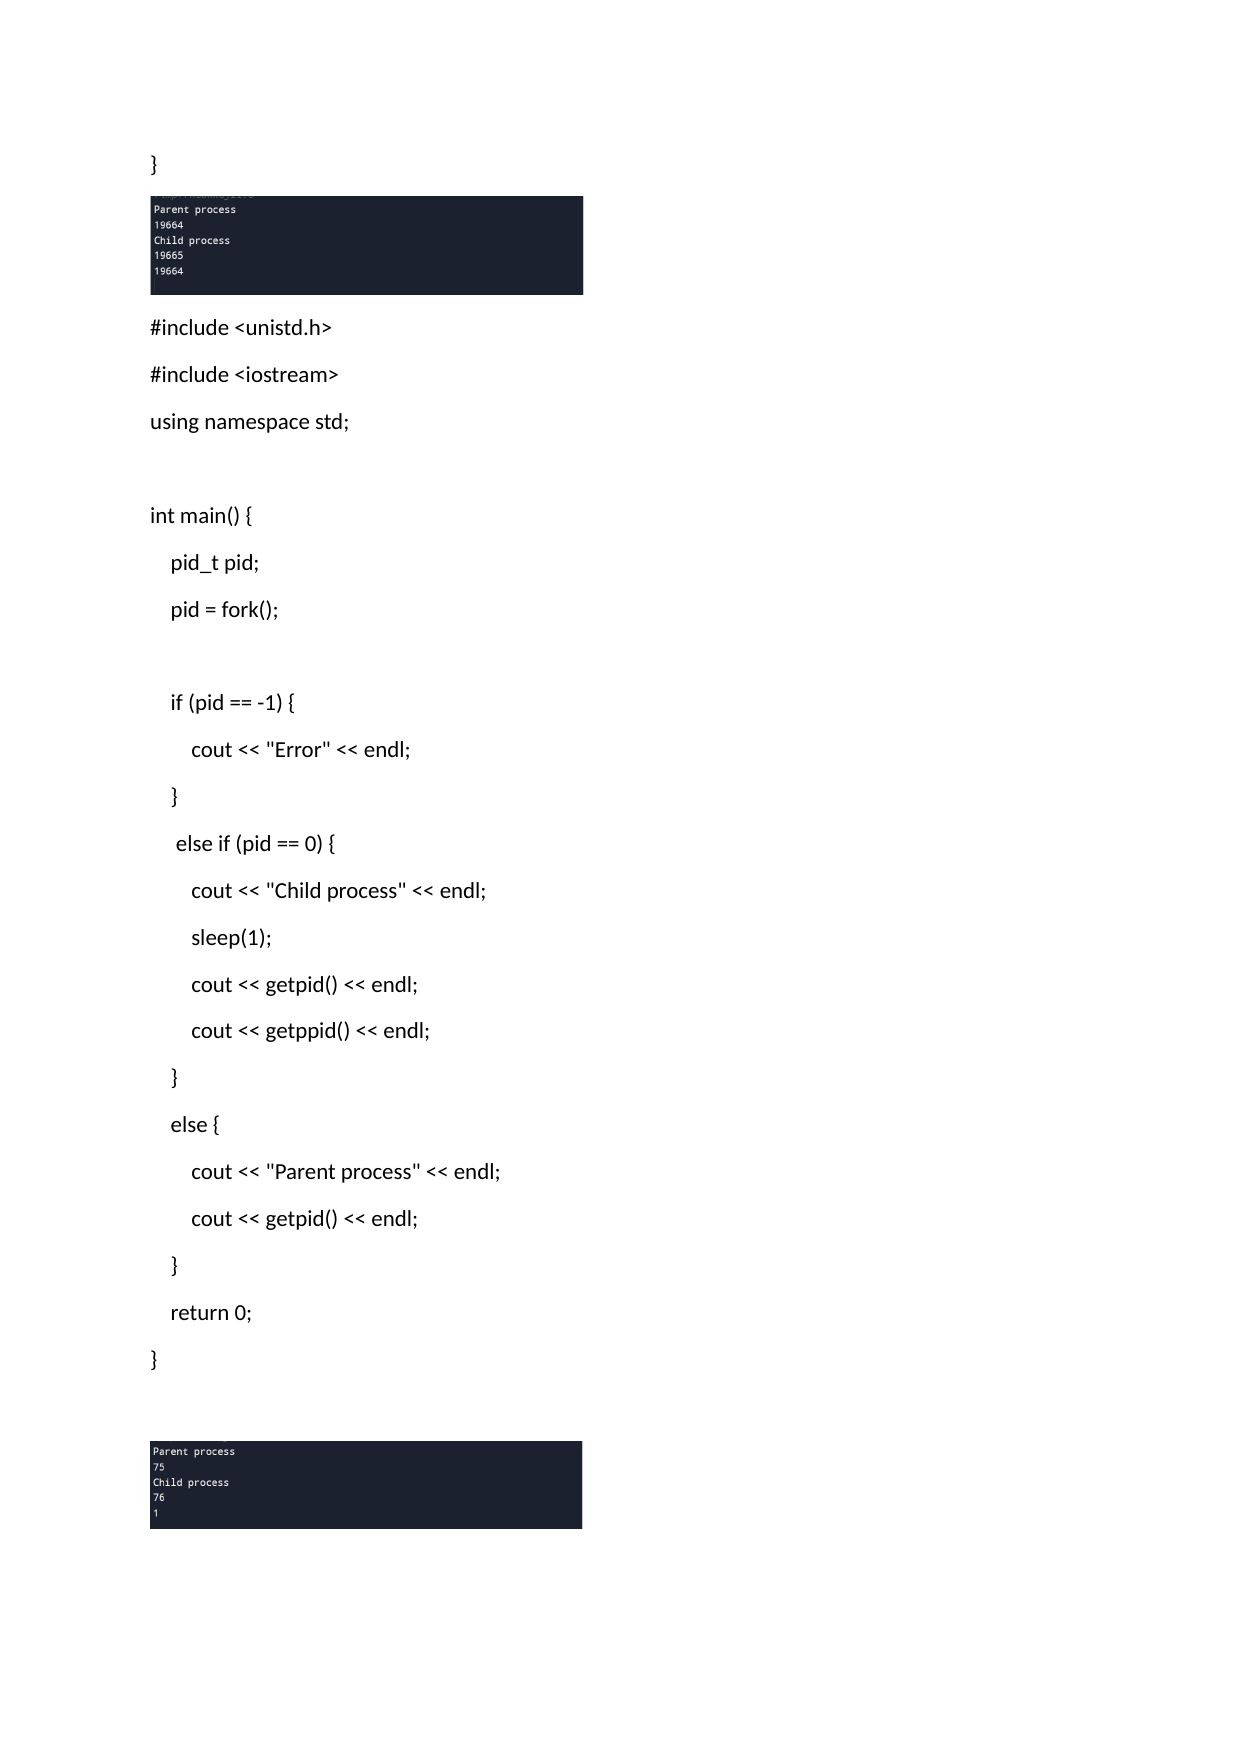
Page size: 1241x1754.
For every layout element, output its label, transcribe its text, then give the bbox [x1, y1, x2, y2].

text return 0; [150, 1298, 1090, 1326]
text } [150, 1251, 1090, 1279]
text } [150, 150, 1090, 178]
text cout << "Child process" << endl; [150, 876, 1090, 904]
text cout << getpid() << endl; [150, 1204, 1090, 1232]
text } [150, 782, 1090, 810]
text pid_t pid; [150, 548, 1090, 576]
text if (pid == -1) { [150, 688, 1090, 717]
text #include <unistd.h> [150, 313, 1090, 342]
picture [150, 1441, 584, 1529]
text using namespace std; [150, 407, 1090, 435]
picture [150, 196, 585, 295]
text int main() { [150, 501, 1090, 529]
text else { [150, 1110, 1090, 1138]
text } [150, 1345, 1090, 1373]
text cout << "Parent process" << endl; [150, 1157, 1090, 1185]
text } [150, 1063, 1090, 1092]
text cout << "Error" << endl; [150, 735, 1090, 763]
text else if (pid == 0) { [150, 829, 1090, 857]
text cout << getpid() << endl; [150, 970, 1090, 998]
text sleep(1); [150, 923, 1090, 951]
text #include <iostream> [150, 360, 1090, 388]
text cout << getppid() << endl; [150, 1017, 1090, 1045]
text pid = fork(); [150, 595, 1090, 623]
